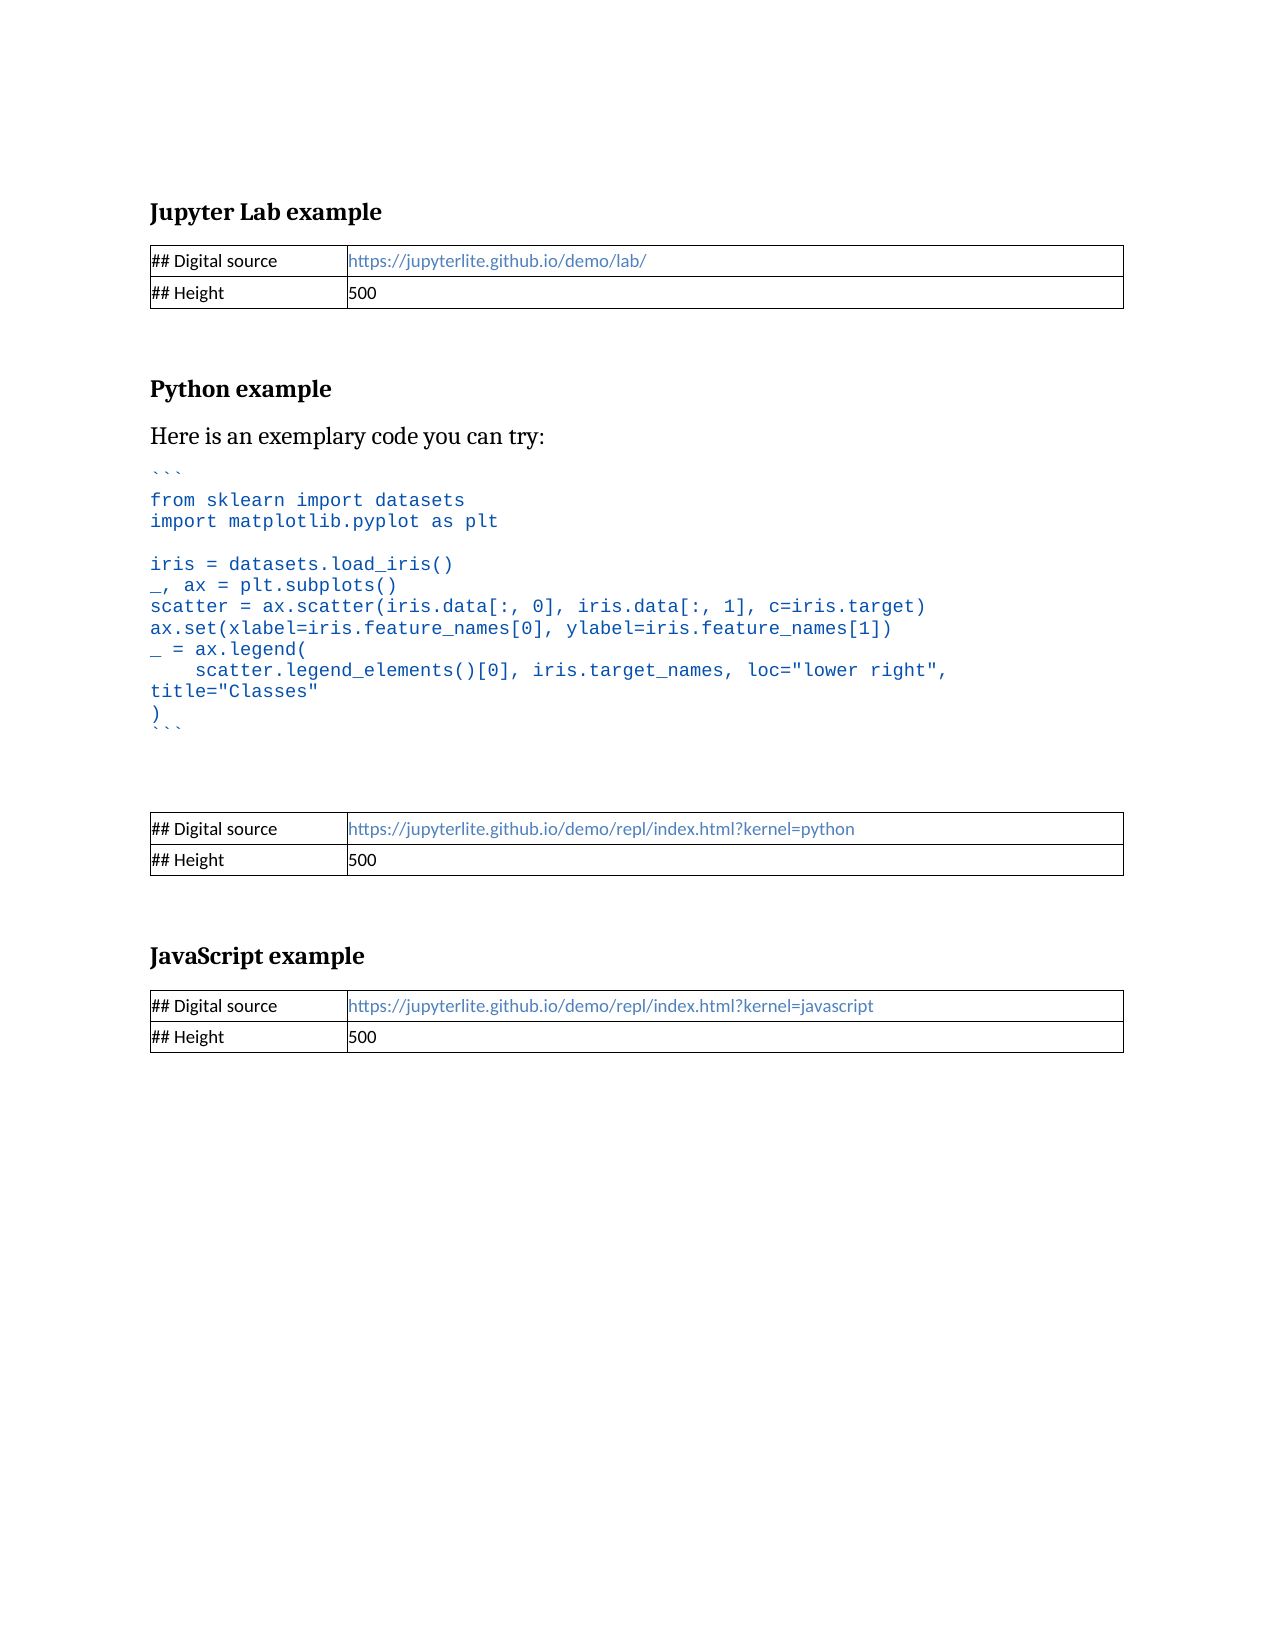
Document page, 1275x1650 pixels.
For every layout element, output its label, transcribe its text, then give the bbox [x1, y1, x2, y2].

table_cell ## Height [151, 1022, 347, 1052]
table_cell 500 [348, 845, 1123, 875]
text Here is an exemplary code you can try: [150, 422, 1125, 451]
table_header https://jupyterlite.github.io/demo/repl/index.html?kernel=python [348, 813, 1123, 843]
text Jupyter Lab example [150, 197, 1125, 226]
text ``` from sklearn import datasets import matplotlib.pyplot as plt iris = datasets.load_iris() _, ax = plt.subplots() scatter = ax.scatter(iris.data[:, 0], iris.data[:, 1], c=iris.target) ax.set(xlabel=iris.feature_names[0], ylabel=iris.feature_names[1]) _ = ax.legend( scatter.legend_elements()[0], iris.target_names, loc="lower right", title="Classes" ) ``` [150, 470, 1125, 746]
table_header https://jupyterlite.github.io/demo/repl/index.html?kernel=javascript [348, 991, 1123, 1021]
table_cell 500 [348, 277, 1123, 307]
text Python example [150, 375, 1125, 403]
table_header ## Digital source [151, 991, 347, 1021]
table_header ## Digital source [151, 813, 347, 843]
table_cell 500 [348, 1022, 1123, 1052]
table_header ## Digital source [151, 246, 347, 276]
table_header https://jupyterlite.github.io/demo/lab/ [348, 246, 1123, 276]
table_cell ## Height [151, 845, 347, 875]
text JavaScript example [150, 942, 1125, 971]
table_cell ## Height [151, 277, 347, 307]
